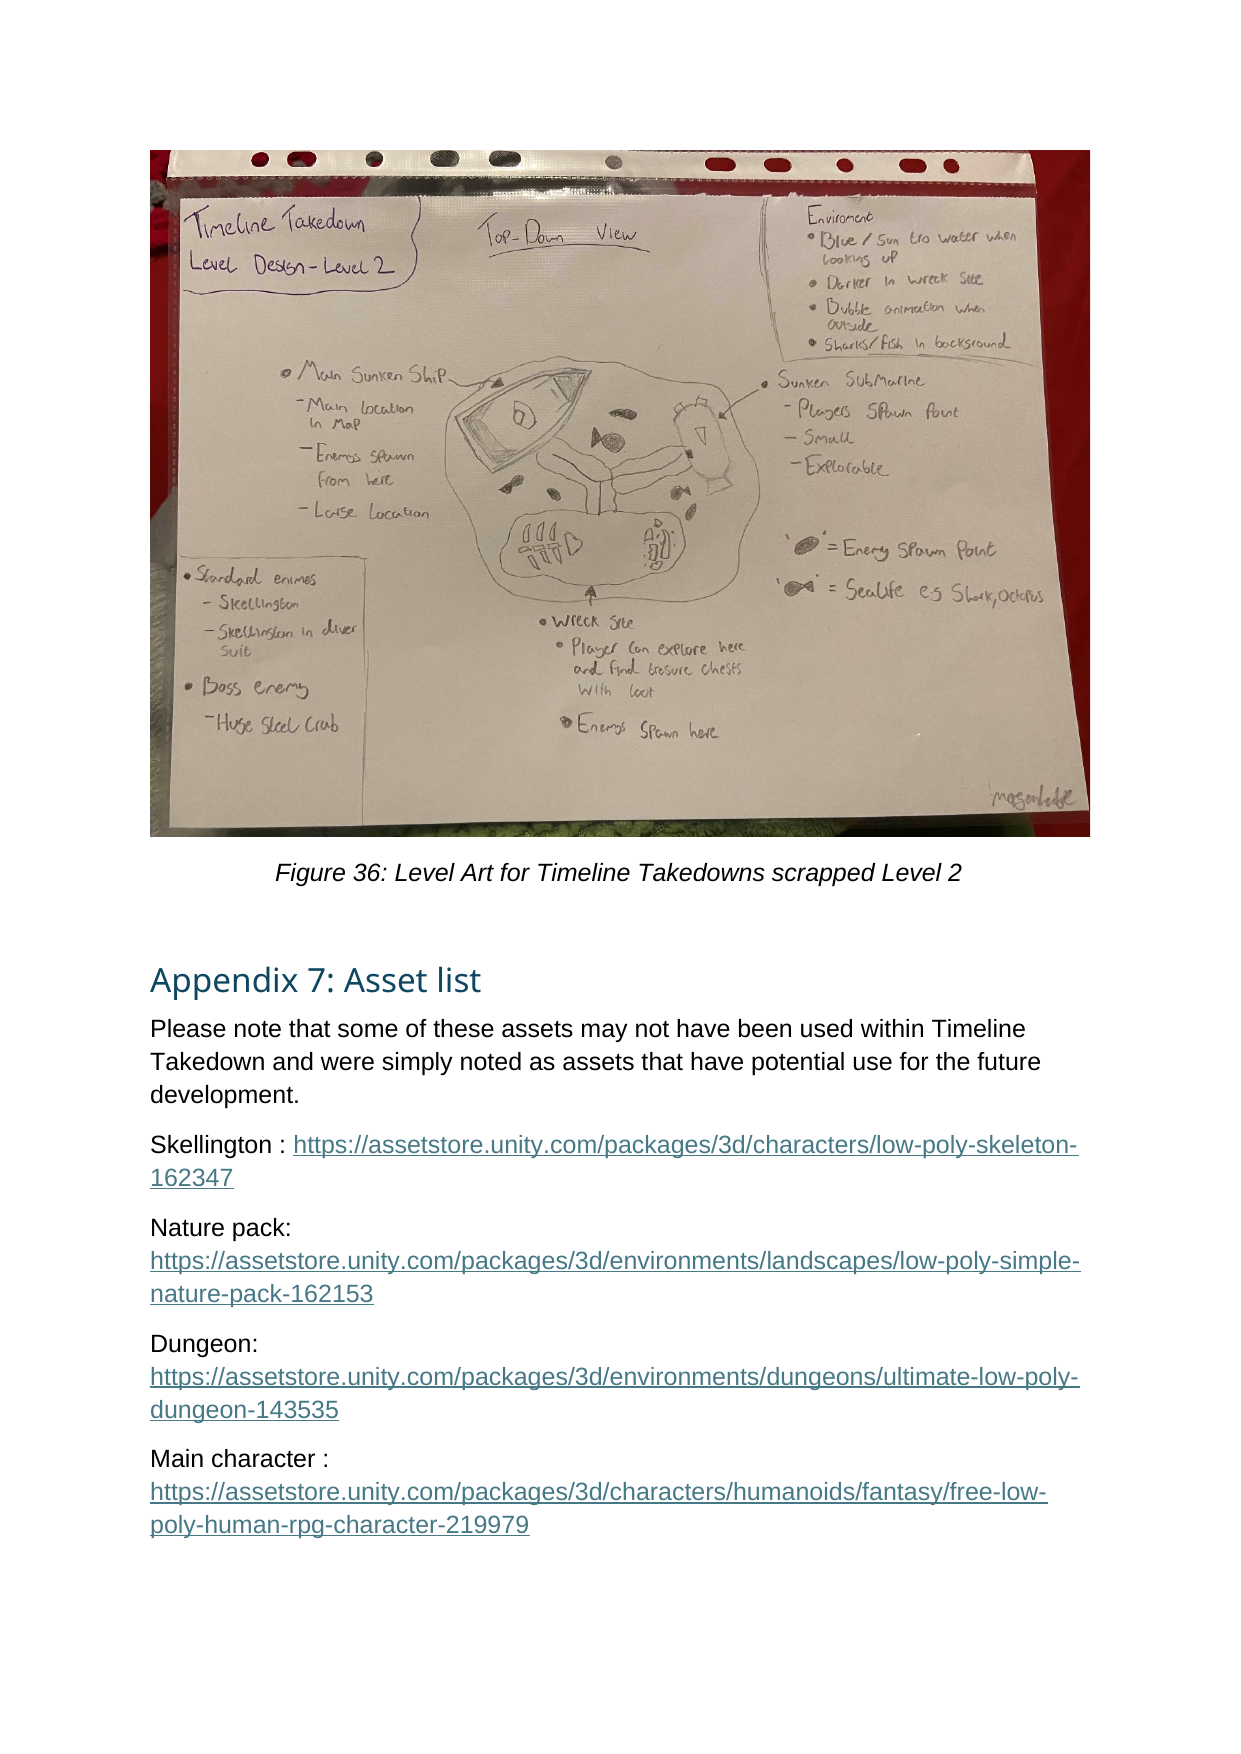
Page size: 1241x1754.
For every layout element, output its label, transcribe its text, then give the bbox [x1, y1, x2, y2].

picture [150, 150, 1091, 837]
text Dungeon: https://assetstore.unity.com/packages/3d/environments/dungeons/ultimate-low-poly-dungeon-143535 [150, 1328, 1090, 1423]
subtitle Appendix 7: Asset list [150, 957, 1090, 1002]
text Figure 36: Level Art for Timeline Takedowns scrapped Level 2 [150, 858, 1090, 886]
text Skellington : https://assetstore.unity.com/packages/3d/characters/low-poly-skeleton-162347 [150, 1130, 1090, 1192]
text Please note that some of these assets may not have been used within Timeline Takedown and were simply noted as assets that have potential use for the future development. [150, 1014, 1090, 1109]
text Nature pack: https://assetstore.unity.com/packages/3d/environments/landscapes/low-poly-simple-nature-pack-162153 [150, 1213, 1090, 1308]
text Main character : https://assetstore.unity.com/packages/3d/characters/humanoids/fantasy/free-low-poly-human-rpg-character-219979 [150, 1444, 1090, 1539]
